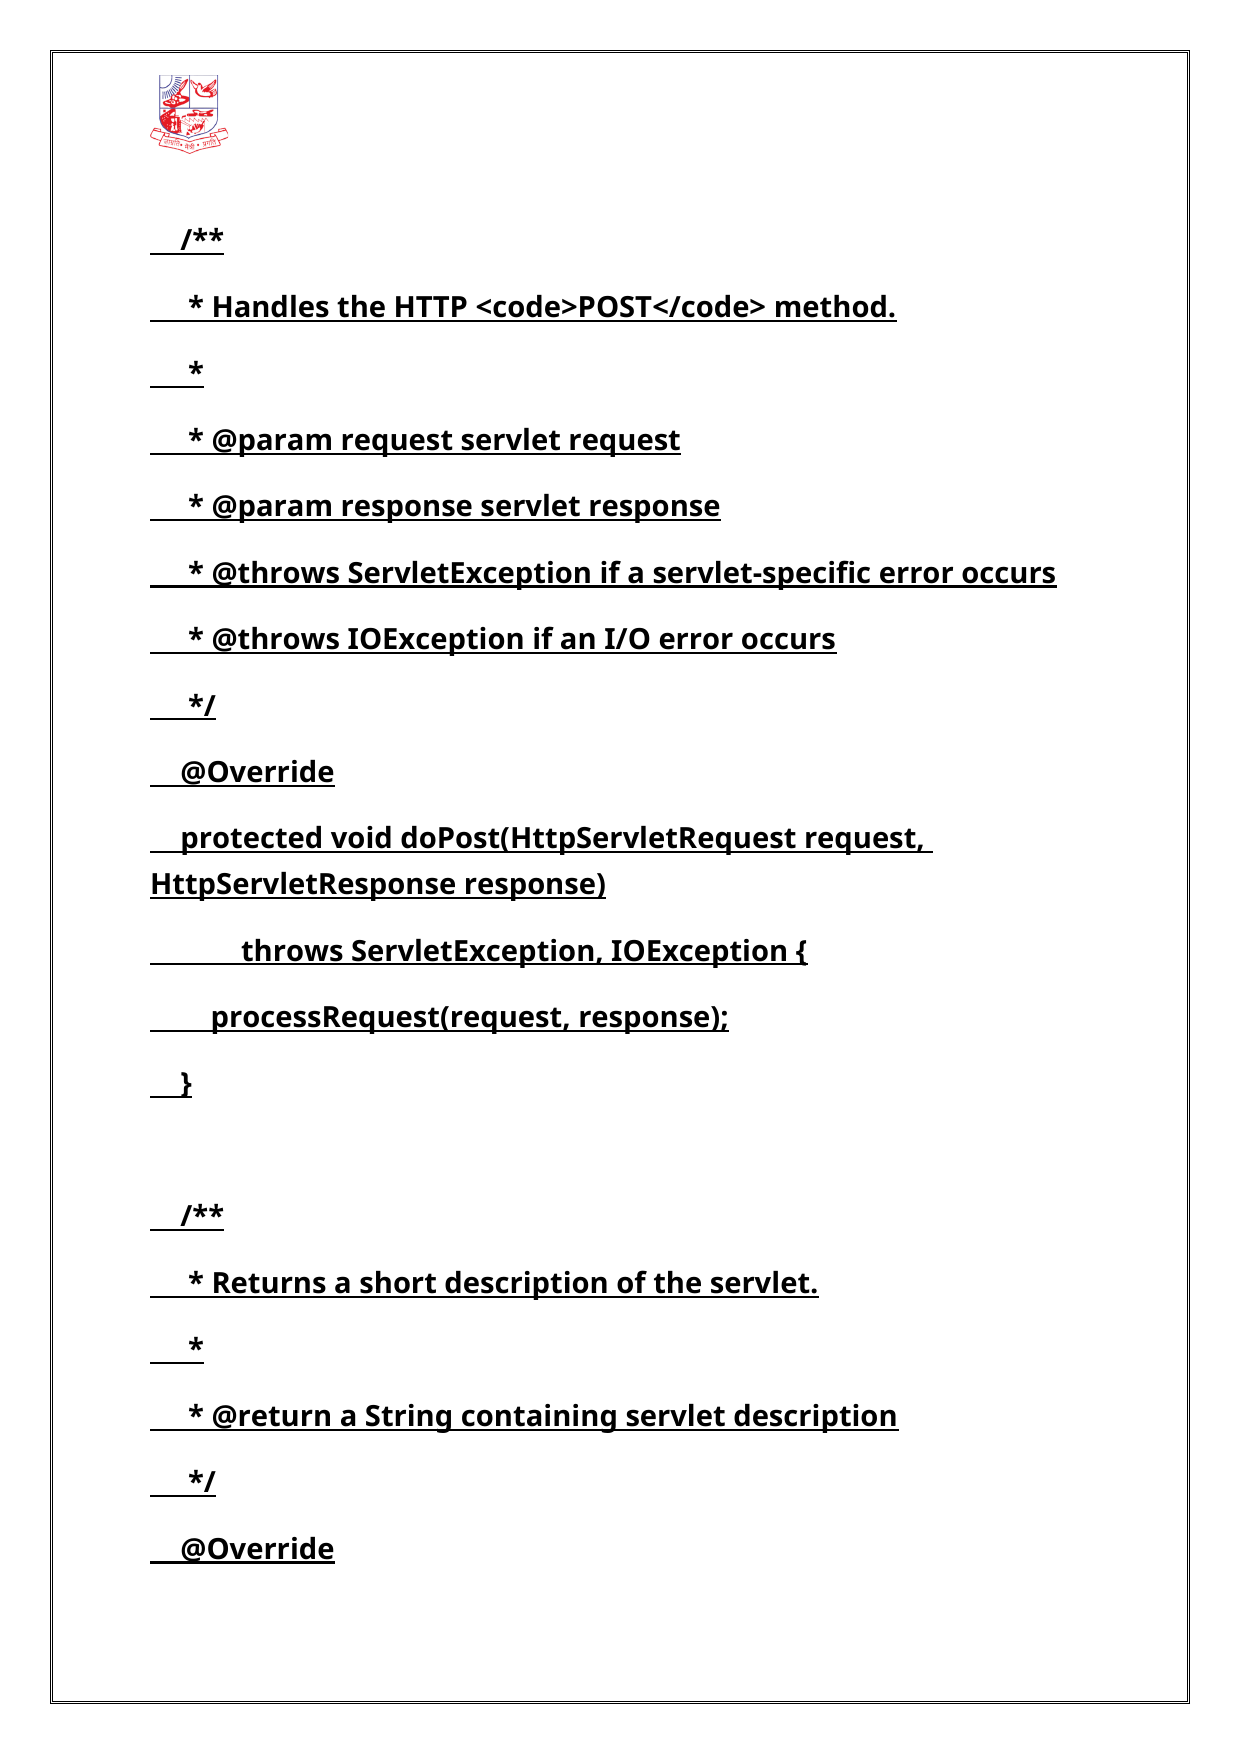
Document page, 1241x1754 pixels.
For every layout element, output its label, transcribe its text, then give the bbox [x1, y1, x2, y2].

text processRequest(request, response); [150, 996, 1090, 1036]
text @Override [150, 1528, 1090, 1568]
text */ [150, 685, 1090, 724]
text * @param request servlet request [150, 419, 1090, 459]
text /** [150, 219, 1090, 259]
picture [150, 75, 229, 154]
text * [150, 352, 1090, 392]
text throws ServletException, IOException { [150, 930, 1090, 969]
text protected void doPost(HttpServletRequest request, HttpServletResponse response) [150, 818, 1090, 903]
text */ [150, 1461, 1090, 1501]
text * @return a String containing servlet description [150, 1395, 1090, 1435]
text } [150, 1063, 1090, 1102]
text * @throws ServletException if a servlet-specific error occurs [150, 552, 1090, 592]
text * Returns a short description of the servlet. [150, 1262, 1090, 1302]
text * [150, 1328, 1090, 1368]
text @Override [150, 751, 1090, 791]
text * Handles the HTTP <code>POST</code> method. [150, 286, 1090, 326]
text * @param response servlet response [150, 485, 1090, 525]
text * @throws IOException if an I/O error occurs [150, 618, 1090, 658]
text /** [150, 1196, 1090, 1235]
